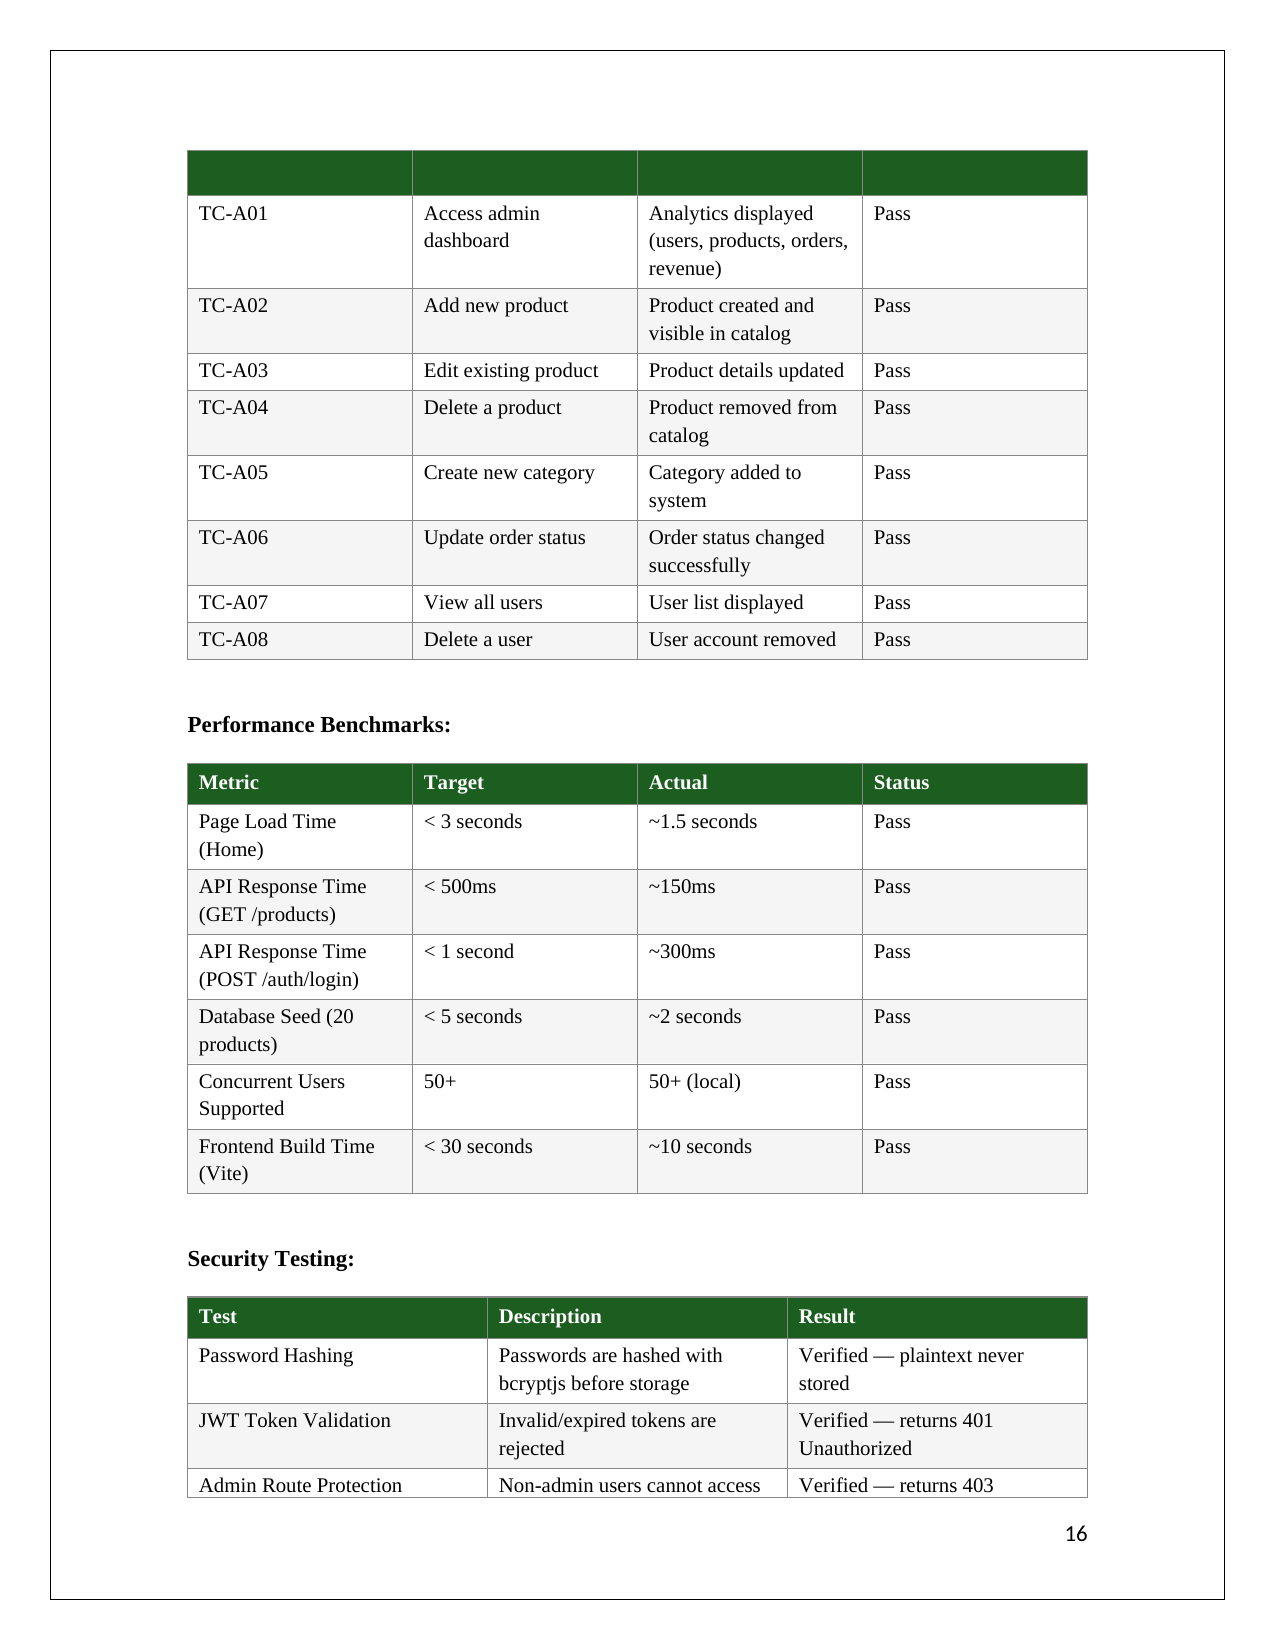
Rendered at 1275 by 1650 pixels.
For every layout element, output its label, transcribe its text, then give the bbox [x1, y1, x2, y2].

table_cell Passwords are hashed with bcryptjs before storage [488, 1339, 787, 1403]
table_header Status [863, 151, 1087, 195]
table_header Metric [188, 764, 412, 804]
table_cell ~2 seconds [638, 1000, 862, 1063]
table_cell ~10 seconds [638, 1130, 862, 1193]
table_header Test Case [413, 151, 637, 195]
table_cell TC-A01 [188, 196, 412, 288]
table_cell Invalid/expired tokens are rejected [488, 1404, 787, 1468]
table_cell Pass [863, 623, 1087, 659]
table_cell Delete a product [413, 391, 637, 455]
table_cell Update order status [413, 521, 637, 585]
table_cell Order status changed successfully [638, 521, 862, 585]
table_cell < 30 seconds [413, 1130, 637, 1193]
table_cell Pass [863, 456, 1087, 520]
table_cell Add new product [413, 289, 637, 353]
table_header Test [188, 1298, 487, 1338]
table_cell < 5 seconds [413, 1000, 637, 1063]
table_cell Analytics displayed (users, products, orders, revenue) [638, 196, 862, 288]
table_cell Pass [863, 1065, 1087, 1128]
table_header Test ID [188, 151, 412, 195]
table_cell Product created and visible in catalog [638, 289, 862, 353]
table_cell TC-A07 [188, 586, 412, 622]
table_header Target [413, 764, 637, 804]
table_cell Pass [863, 586, 1087, 622]
table_cell Product details updated [638, 354, 862, 390]
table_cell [488, 1469, 787, 1497]
table_cell ~1.5 seconds [638, 805, 862, 869]
table_header Result [788, 1298, 1087, 1338]
table_cell < 1 second [413, 935, 637, 999]
table_cell ~150ms [638, 870, 862, 934]
table_cell Pass [863, 521, 1087, 585]
table_cell Database Seed (20 products) [188, 1000, 412, 1063]
table_cell < 500ms [413, 870, 637, 934]
table_cell Pass [863, 289, 1087, 353]
table_cell Pass [863, 391, 1087, 455]
table_cell Pass [863, 1000, 1087, 1063]
table_cell Pass [863, 354, 1087, 390]
table_header Status [863, 764, 1087, 804]
table_header Actual [638, 764, 862, 804]
table_cell 50+ [413, 1065, 637, 1128]
table_cell API Response Time (GET /products) [188, 870, 412, 934]
table_cell 50+ (local) [638, 1065, 862, 1128]
table_cell Delete a user [413, 623, 637, 659]
table_cell User list displayed [638, 586, 862, 622]
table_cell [188, 1469, 487, 1497]
table_cell ~300ms [638, 935, 862, 999]
table_cell Pass [863, 935, 1087, 999]
table_cell Pass [863, 870, 1087, 934]
table_header Expected Result [638, 151, 862, 195]
table_cell TC-A08 [188, 623, 412, 659]
table_header Description [488, 1298, 787, 1338]
table_cell JWT Token Validation [188, 1404, 487, 1468]
table_cell Verified — plaintext never stored [788, 1339, 1087, 1403]
table_cell TC-A03 [188, 354, 412, 390]
table_cell Edit existing product [413, 354, 637, 390]
table_cell User account removed [638, 623, 862, 659]
table_cell View all users [413, 586, 637, 622]
table_cell Frontend Build Time (Vite) [188, 1130, 412, 1193]
text Security Testing: [187, 1245, 1087, 1272]
table_cell Verified — returns 401 Unauthorized [788, 1404, 1087, 1468]
table_cell Create new category [413, 456, 637, 520]
table_cell Product removed from catalog [638, 391, 862, 455]
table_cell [788, 1469, 1087, 1497]
table_cell API Response Time (POST /auth/login) [188, 935, 412, 999]
text Performance Benchmarks: [187, 711, 1087, 738]
table_cell Pass [863, 1130, 1087, 1193]
table_cell Page Load Time (Home) [188, 805, 412, 869]
table_cell < 3 seconds [413, 805, 637, 869]
table_cell Concurrent Users Supported [188, 1065, 412, 1128]
table_cell TC-A04 [188, 391, 412, 455]
table_cell Access admin dashboard [413, 196, 637, 288]
table_cell Pass [863, 196, 1087, 288]
table_cell Category added to system [638, 456, 862, 520]
table_cell TC-A02 [188, 289, 412, 353]
table_cell TC-A05 [188, 456, 412, 520]
table_cell Pass [863, 805, 1087, 869]
table_cell TC-A06 [188, 521, 412, 585]
table_cell Password Hashing [188, 1339, 487, 1403]
